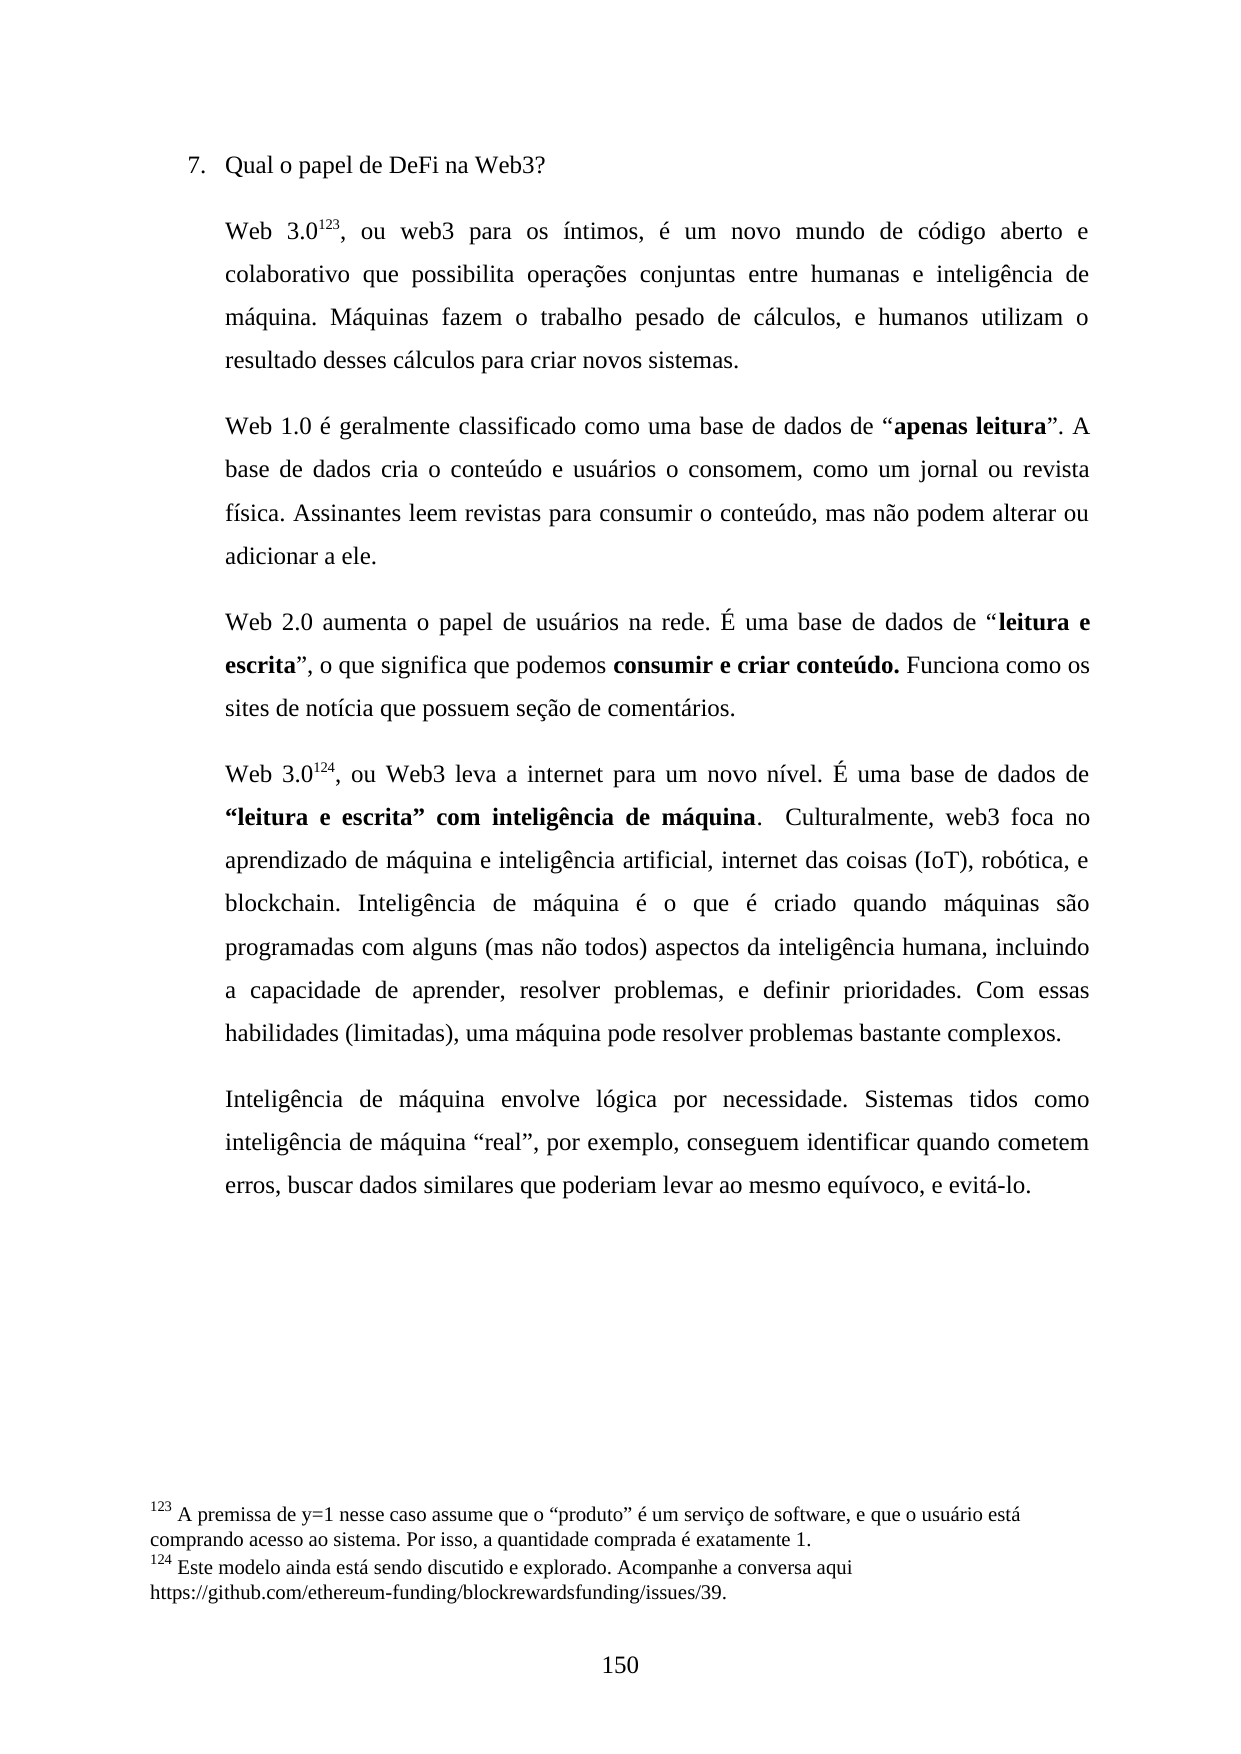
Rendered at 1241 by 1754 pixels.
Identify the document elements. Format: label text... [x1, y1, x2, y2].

text Web 3.0, ou web3 para os íntimos, é um novo mundo de código aberto e colaborativo que possibilita operações conjuntas entre humanas e inteligência de máquina. Máquinas fazem o trabalho pesado de cálculos, e humanos utilizam o resultado desses cálculos para criar novos sistemas. [225, 216, 1090, 374]
text Web 2.0 aumenta o papel de usuários na rede. É uma base de dados de “leitura e escrita”, o que significa que podemos consumir e criar conteúdo. Funciona como os sites de notícia que possuem seção de comentários. [225, 607, 1090, 722]
list Qual o papel de DeFi na Web3? [187, 150, 1090, 179]
text Inteligência de máquina envolve lógica por necessidade. Sistemas tidos como inteligência de máquina “real”, por exemplo, conseguem identificar quando cometem erros, buscar dados similares que poderiam levar ao mesmo equívoco, e evitá-lo. [225, 1084, 1090, 1199]
text Web 3.0, ou Web3 leva a internet para um novo nível. É uma base de dados de “leitura e escrita” com inteligência de máquina. Culturalmente, web3 foca no aprendizado de máquina e inteligência artificial, internet das coisas (IoT), robótica, e blockchain. Inteligência de máquina é o que é criado quando máquinas são programadas com alguns (mas não todos) aspectos da inteligência humana, incluindo a capacidade de aprender, resolver problemas, e definir prioridades. Com essas habilidades (limitadas), uma máquina pode resolver problemas bastante complexos. [225, 759, 1090, 1047]
text Web 1.0 é geralmente classificado como uma base de dados de “apenas leitura”. A base de dados cria o conteúdo e usuários o consomem, como um jornal ou revista física. Assinantes leem revistas para consumir o conteúdo, mas não podem alterar ou adicionar a ele. [225, 411, 1090, 569]
